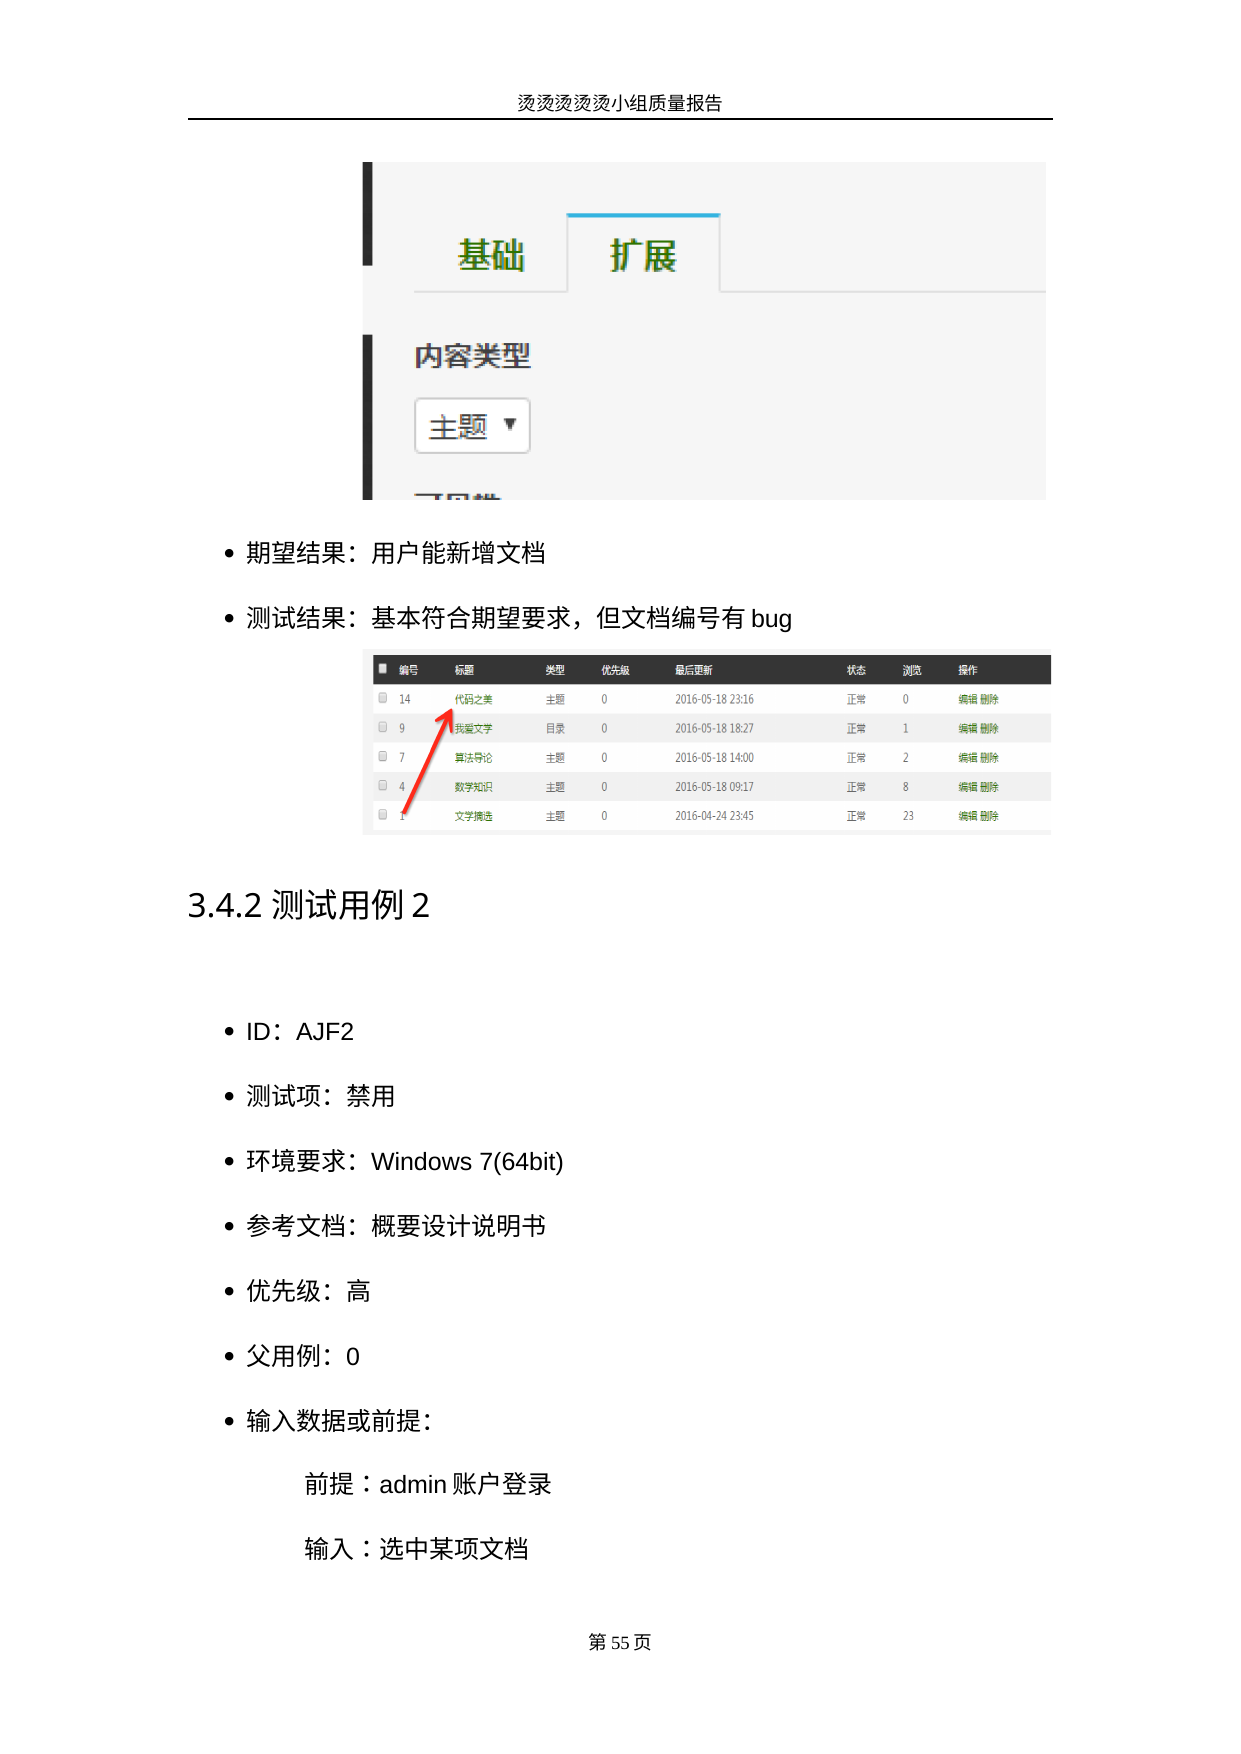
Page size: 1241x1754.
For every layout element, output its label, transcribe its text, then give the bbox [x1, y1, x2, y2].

subtitle 3.4.2 测试用例2 [187, 872, 1053, 937]
list 优先级：高 [225, 1257, 1053, 1322]
picture [362, 649, 1052, 835]
list 参考文档：概要设计说明书 [225, 1192, 1053, 1257]
list 测试结果：基本符合期望要求，但文档编号有bug [225, 584, 1053, 649]
list 输入数据或前提： [225, 1387, 1053, 1452]
list 父用例：0 [225, 1322, 1053, 1387]
list 环境要求：Windows 7(64bit) [225, 1127, 1053, 1192]
list 测试项：禁用 [225, 1062, 1053, 1127]
list ID：AJF2 [225, 997, 1053, 1062]
text 前提：admin账户登录 [187, 1452, 1053, 1517]
picture [362, 162, 1046, 500]
list 期望结果：用户能新增文档 [225, 519, 1053, 584]
text 输入：选中某项文档 [187, 1517, 1053, 1582]
